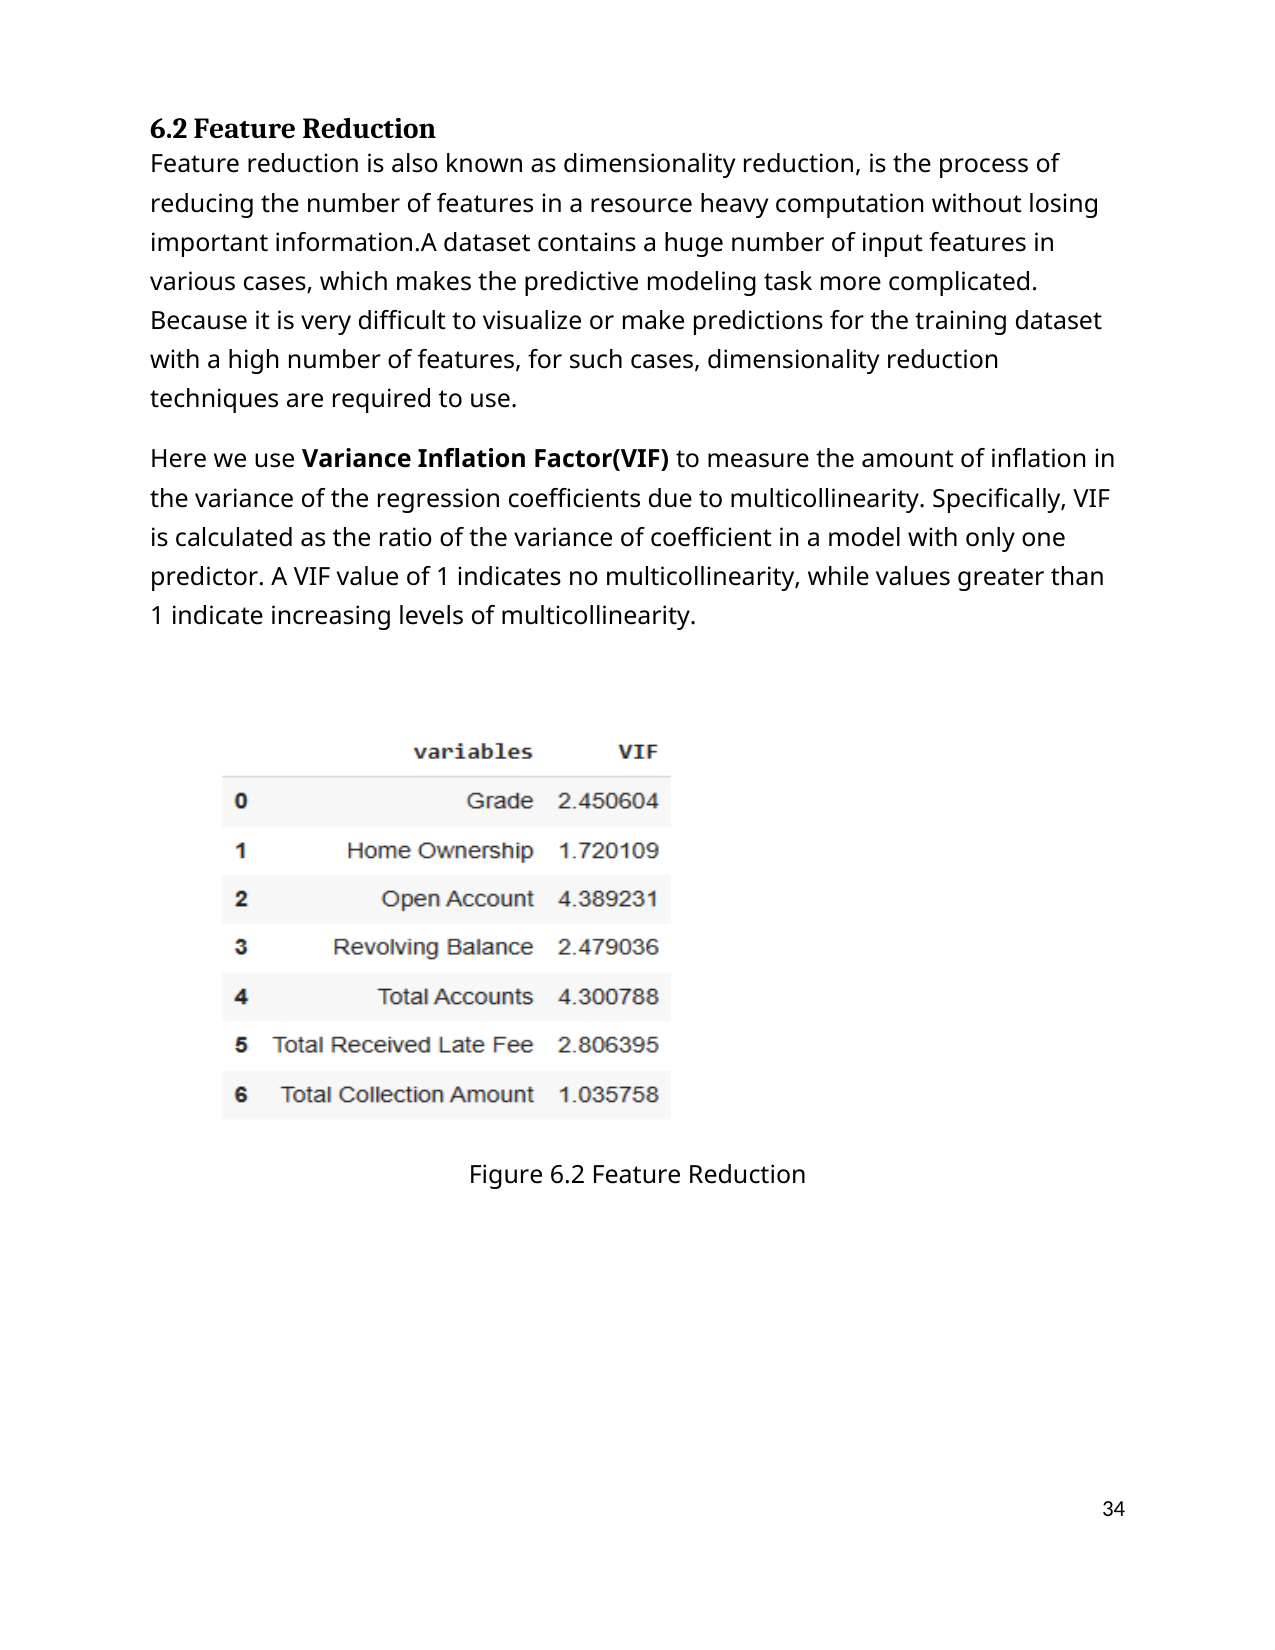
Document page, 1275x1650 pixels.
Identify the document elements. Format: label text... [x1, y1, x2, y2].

picture [150, 717, 1239, 1132]
text Feature reduction is also known as dimensionality reduction, is the process of reducing the number of features in a resource heavy computation without losing important information.A dataset contains a huge number of input features in various cases, which makes the predictive modeling task more complicated. Because it is very difficult to visualize or make predictions for the training dataset with a high number of features, for such cases, dimensionality reduction techniques are required to use. [150, 146, 1125, 415]
text Figure 6.2 Feature Reduction [150, 1157, 1125, 1191]
subtitle 6.2 Feature Reduction [150, 112, 1125, 146]
text Here we use Variance Inflation Factor(VIF) to measure the amount of inflation in the variance of the regression coefficients due to multicollinearity. Specifically, VIF is calculated as the ratio of the variance of coefficient in a model with only one predictor. A VIF value of 1 indicates no multicollinearity, while values greater than 1 indicate increasing levels of multicollinearity. [150, 441, 1125, 632]
